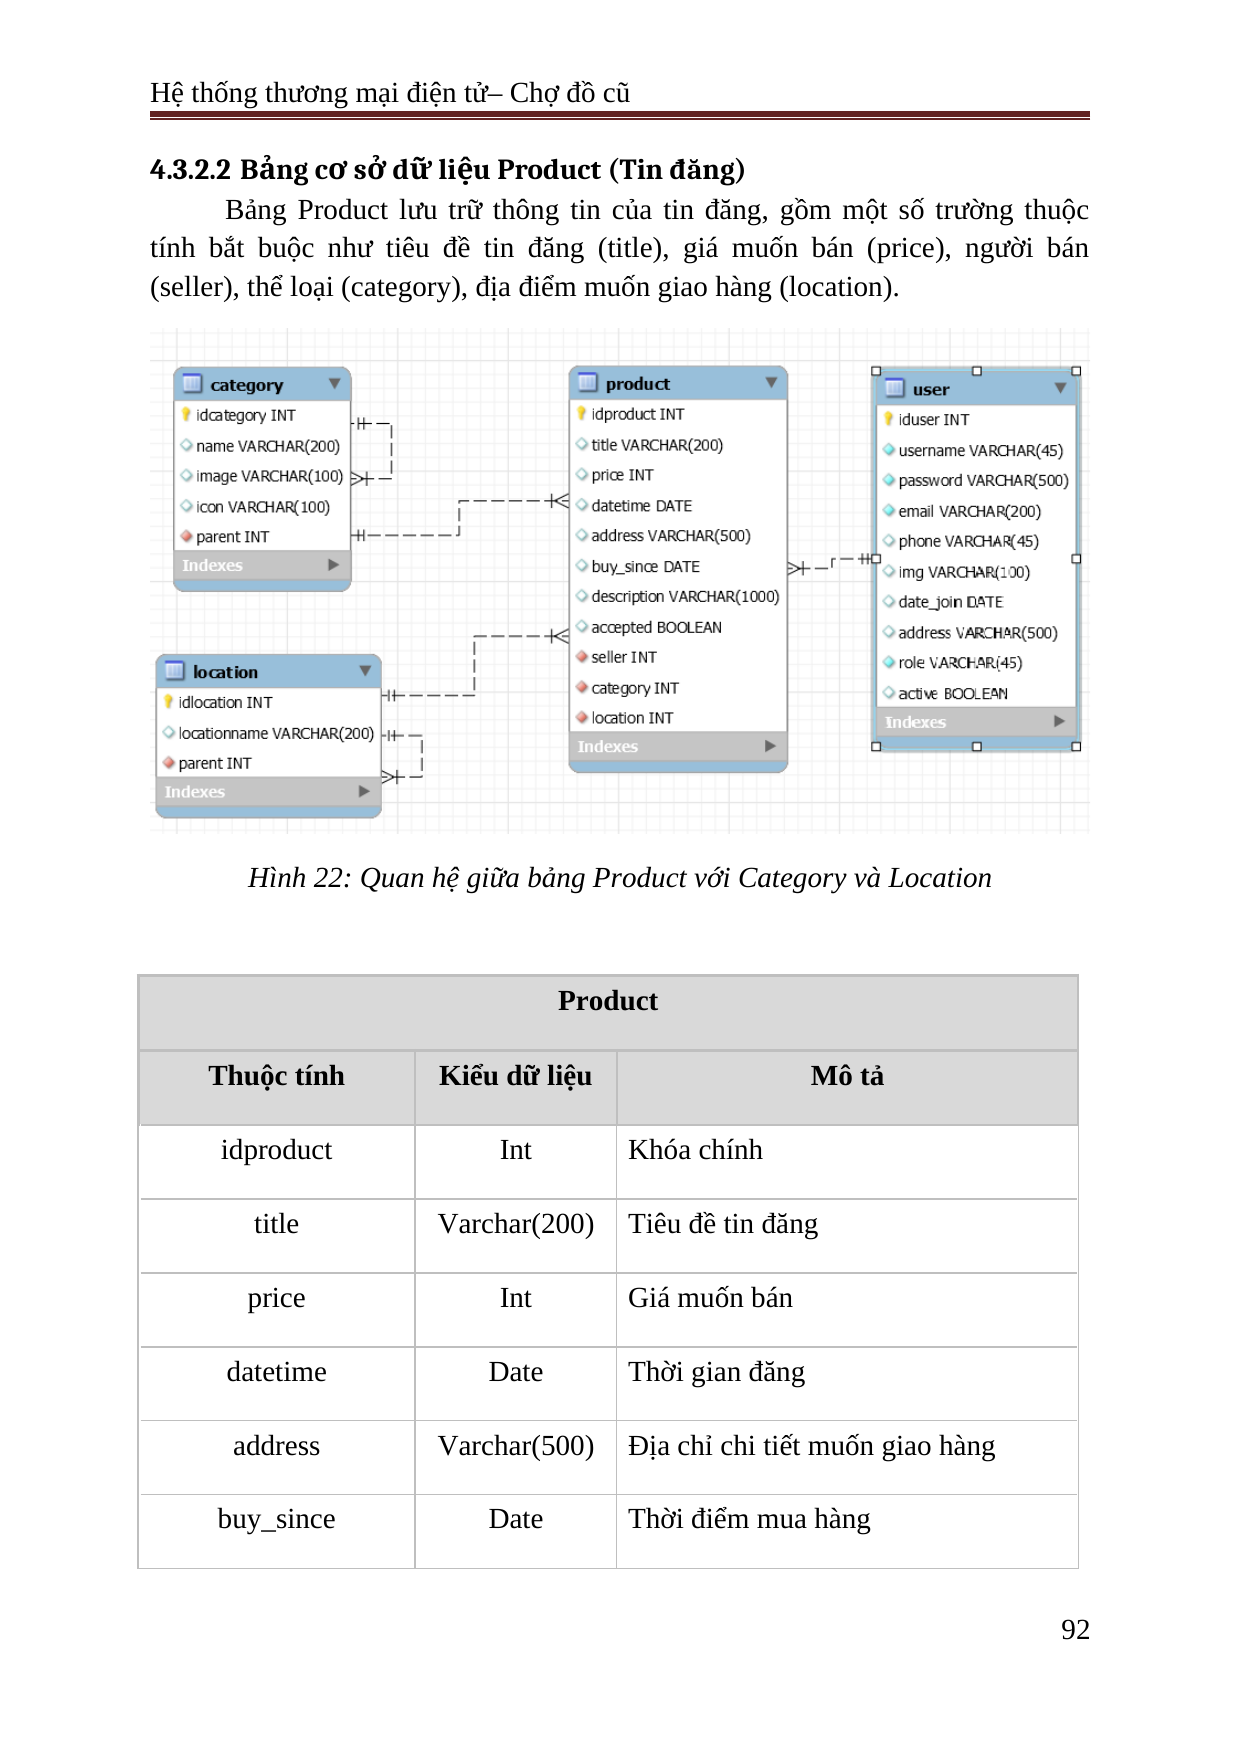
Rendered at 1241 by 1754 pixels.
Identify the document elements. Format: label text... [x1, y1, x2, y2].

table_cell Date [416, 1495, 616, 1567]
table_cell Mô tả [618, 1052, 1077, 1124]
table_cell buy_since [139, 1494, 414, 1567]
table_cell Giá muốn bán [617, 1272, 1078, 1346]
table_cell Kiểu dữ liệu [416, 1052, 616, 1124]
table_cell Int [416, 1274, 616, 1346]
table_cell Địa chỉ chi tiết muốn giao hàng [617, 1420, 1078, 1494]
table_cell Varchar(200) [416, 1200, 616, 1272]
table_cell address [139, 1420, 414, 1494]
text Bảng Product lưu trữ thông tin của tin đăng, gồm một số trường thuộc tính bắt buộc như tiêu đề tin đăng (title), giá muốn bán (price), người bán (seller), thể loại (category), địa điểm muốn giao hàng (location). [150, 192, 1090, 303]
table_cell Int [416, 1126, 616, 1198]
table_cell Thời điểm mua hàng [617, 1494, 1078, 1567]
table_cell Khóa chính [617, 1126, 1078, 1198]
table_cell Tiêu đề tin đăng [617, 1198, 1078, 1272]
table_header Product [140, 977, 1077, 1049]
subtitle Bảng cơ sở dữ liệu Product (Tin đăng) [150, 153, 1090, 187]
table_cell Thời gian đăng [617, 1346, 1078, 1420]
text Hình 22: Quan hệ giữa bảng Product với Category và Location [150, 860, 1090, 893]
table_cell Thuộc tính [140, 1052, 414, 1124]
table_cell idproduct [139, 1125, 414, 1198]
table_cell Date [416, 1348, 616, 1420]
table_cell price [139, 1272, 414, 1346]
picture [150, 328, 1091, 834]
table_cell datetime [139, 1346, 414, 1420]
table_cell Varchar(500) [416, 1421, 616, 1494]
table_cell title [139, 1198, 414, 1272]
